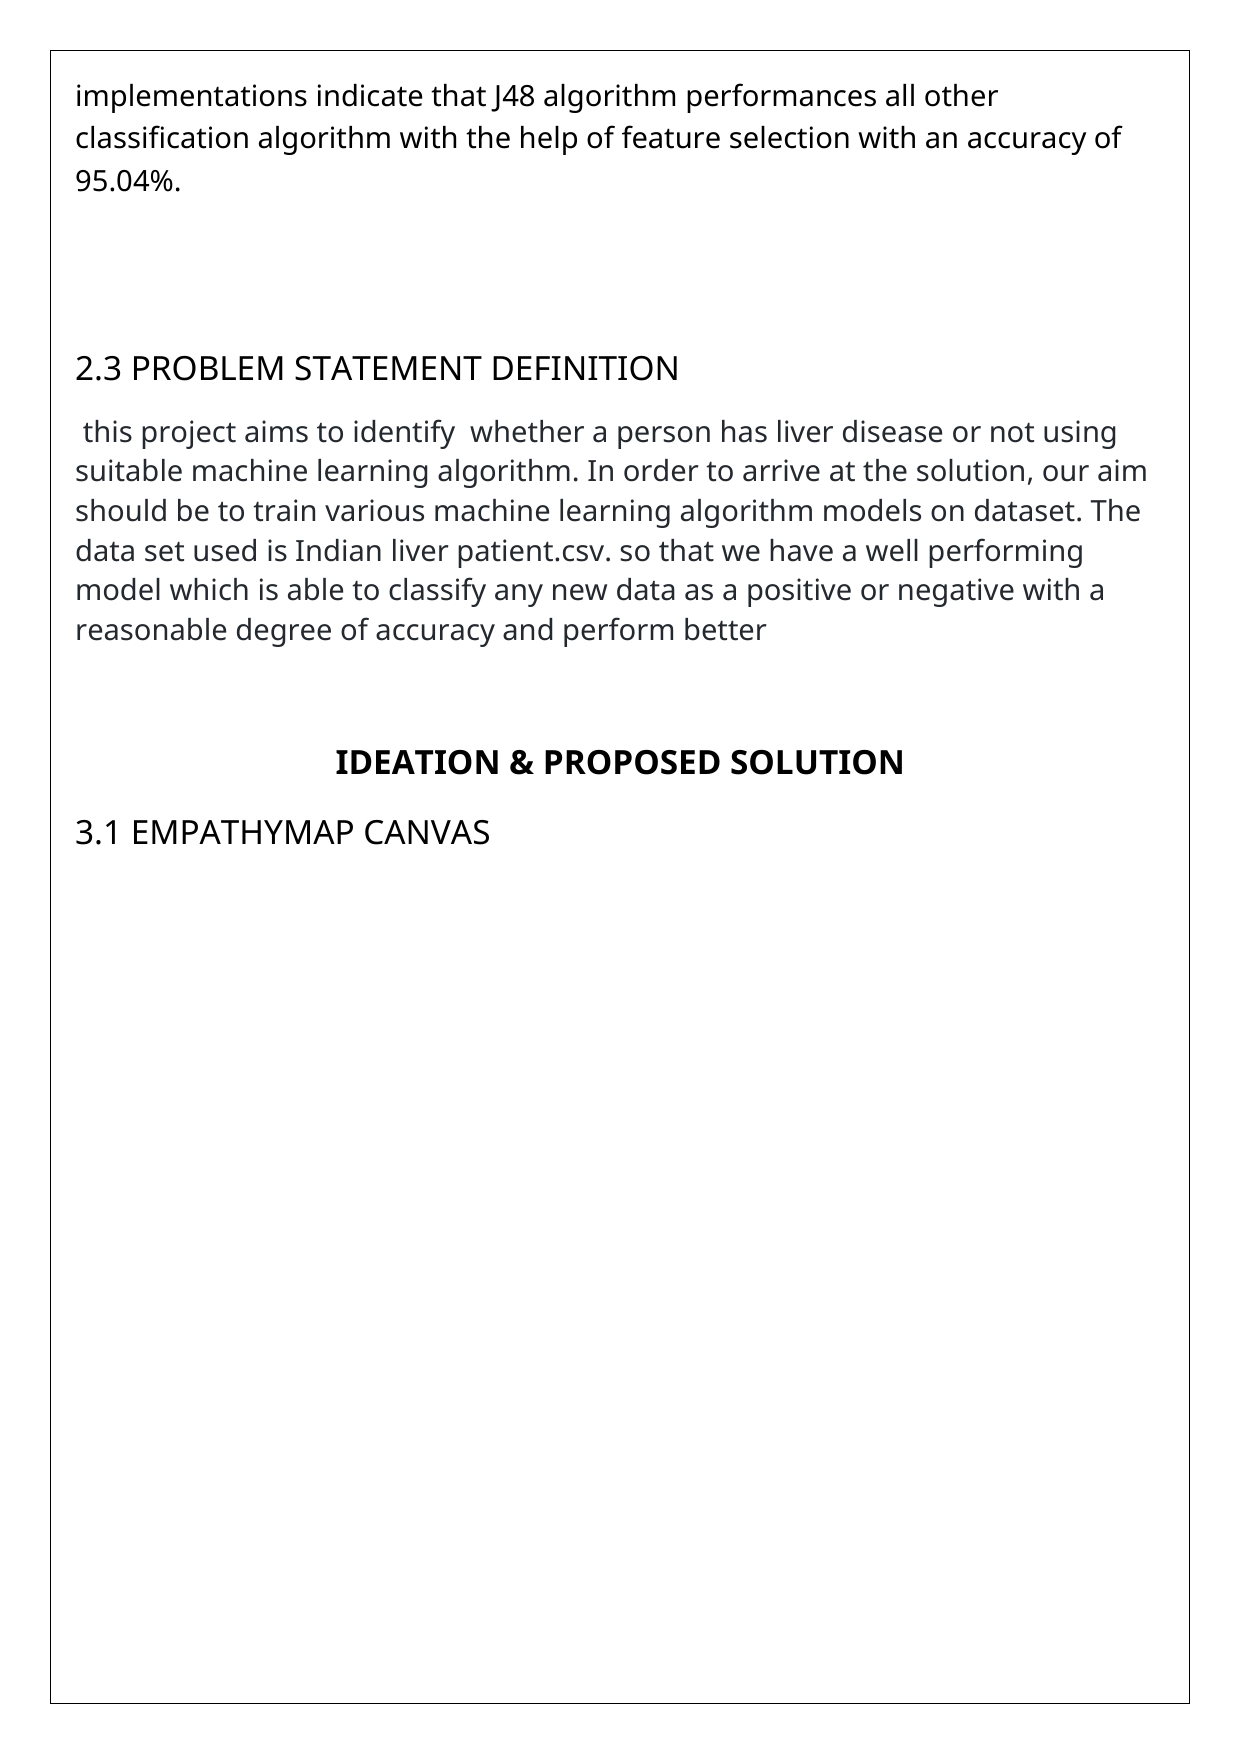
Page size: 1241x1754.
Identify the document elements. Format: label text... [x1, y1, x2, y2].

text 2.3 PROBLEM STATEMENT DEFINITION [75, 345, 1165, 391]
text this project aims to identify whether a person has liver disease or not using suitable machine learning algorithm. In order to arrive at the solution, our aim should be to train various machine learning algorithm models on dataset. The data set used is Indian liver patient.csv. so that we have a well performing model which is able to classify any new data as a positive or negative with a reasonable degree of accuracy and perform better [75, 411, 1165, 649]
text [75, 75, 1165, 200]
text IDEATION & PROPOSED SOLUTION [75, 739, 1165, 784]
text 3.1 EMPATHYMAP CANVAS [75, 809, 1165, 854]
